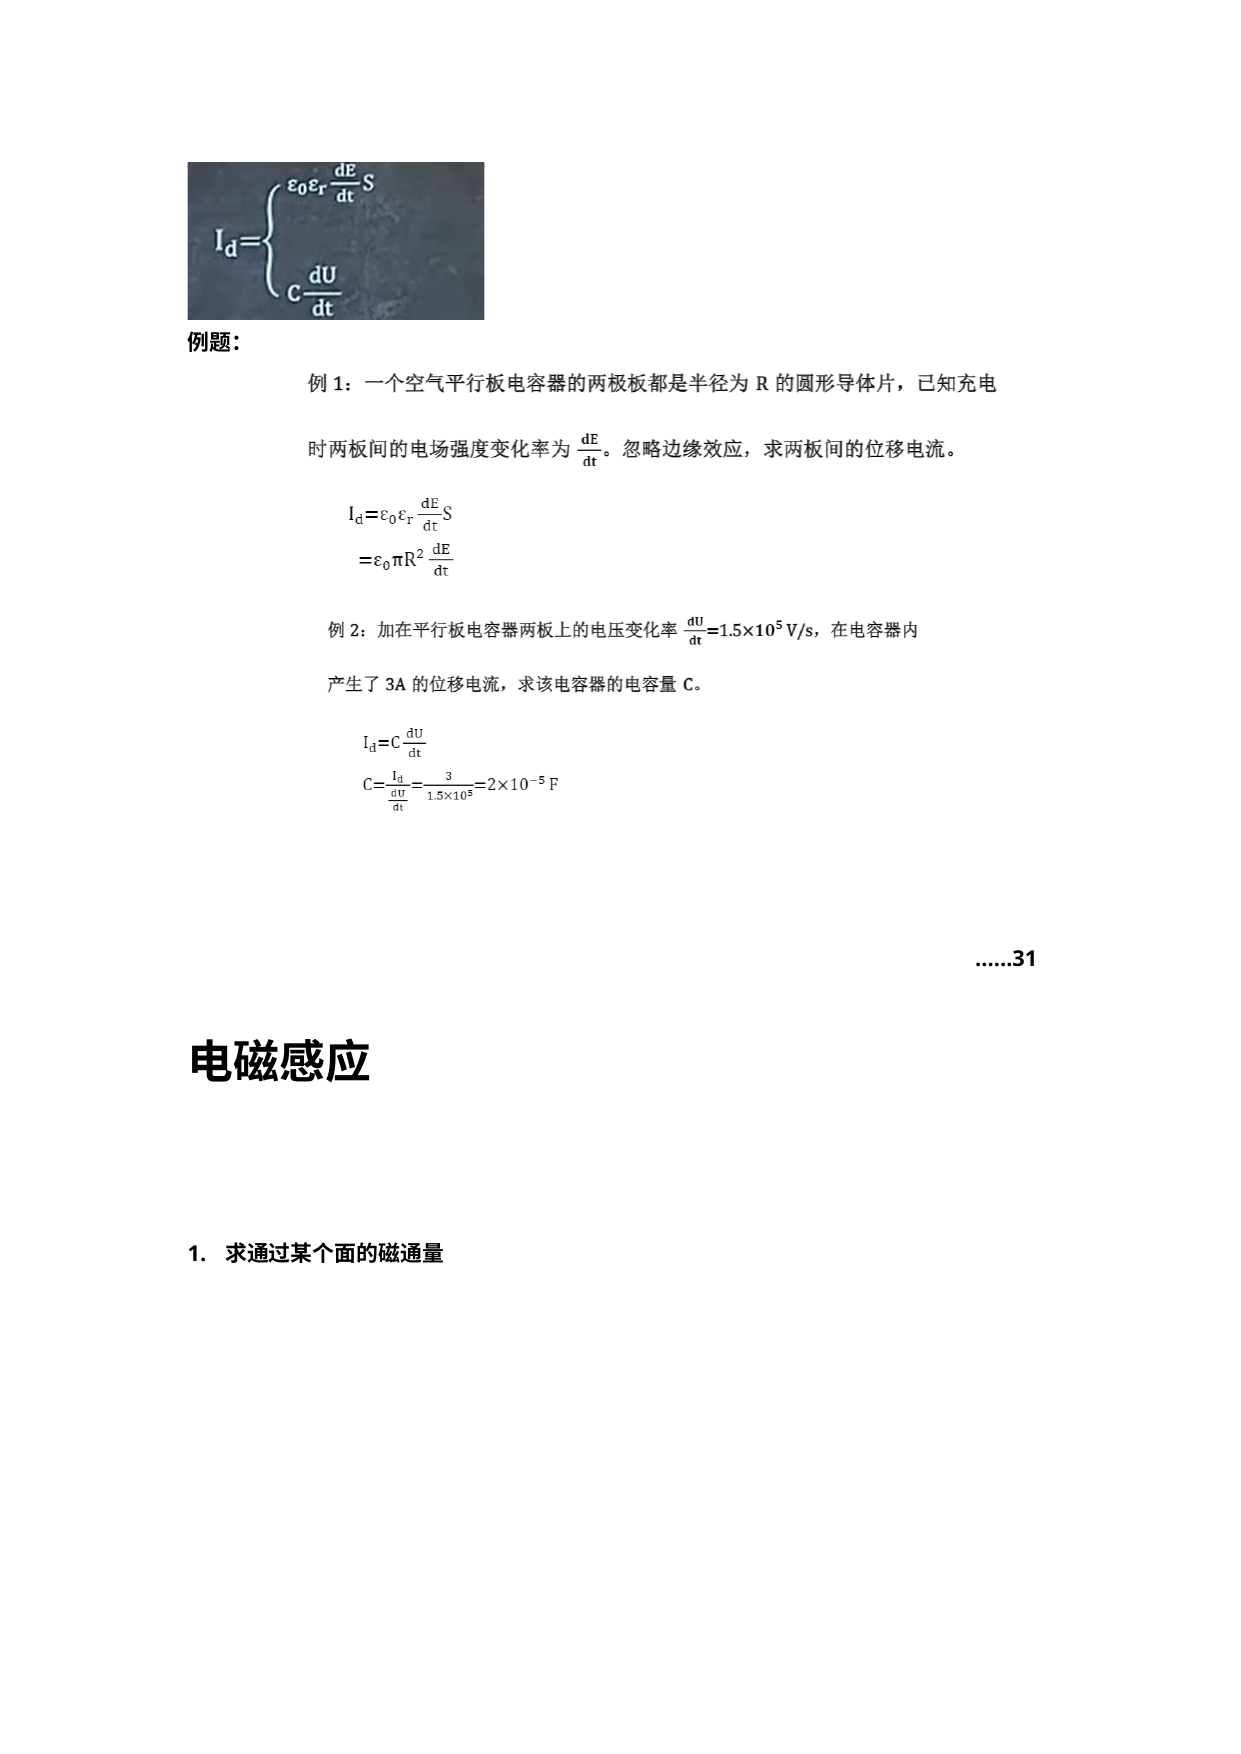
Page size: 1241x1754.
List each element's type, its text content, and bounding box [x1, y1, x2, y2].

picture [187, 617, 1053, 830]
picture [187, 162, 485, 320]
list 求通过某个面的磁通量 [187, 1235, 1053, 1268]
text ……31 [187, 942, 1053, 974]
picture [187, 357, 1053, 608]
subtitle 电磁感应 [187, 1010, 1053, 1107]
text 例题： [187, 324, 1053, 357]
